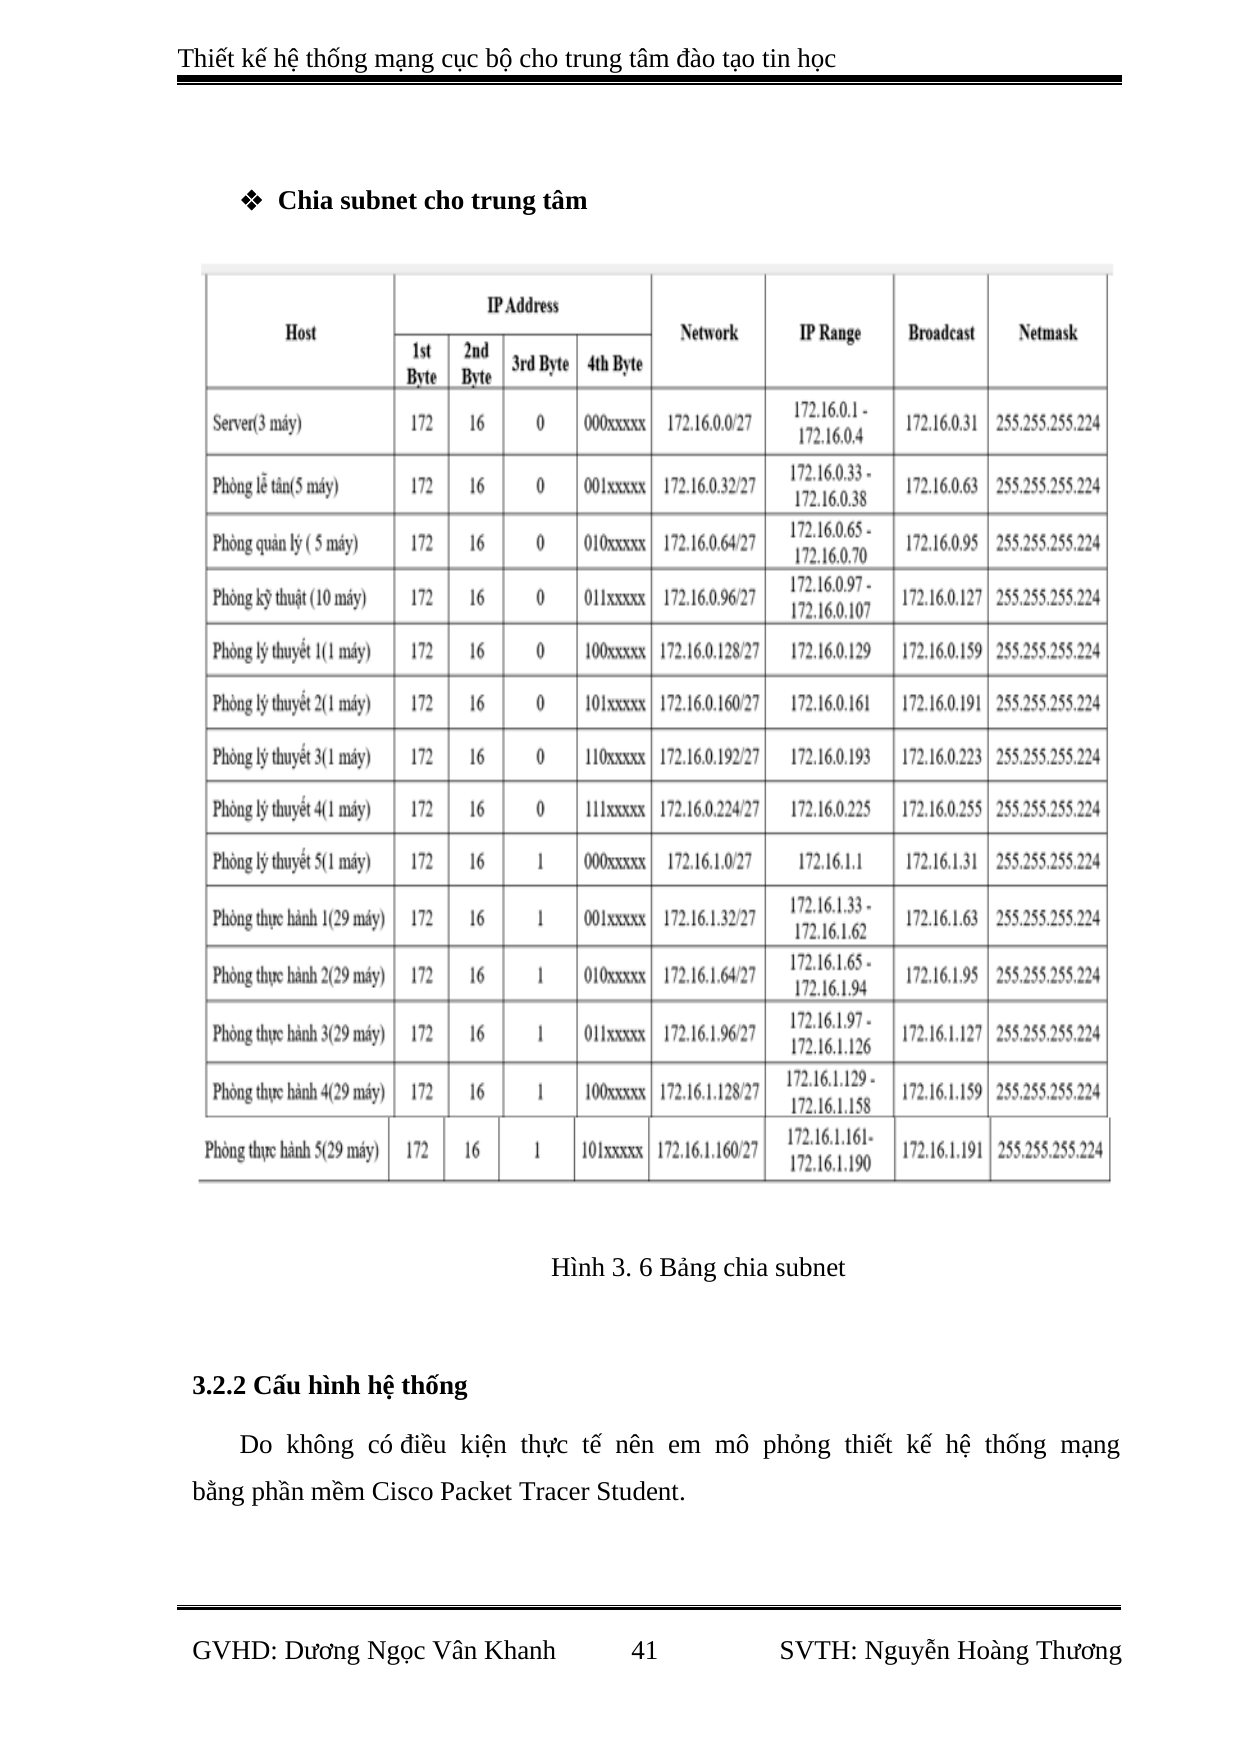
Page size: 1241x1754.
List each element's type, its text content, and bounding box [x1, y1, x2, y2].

subtitle 3.2.2 Cấu hình hệ thống [192, 1369, 1122, 1401]
text Chia subnet cho trung tâm [192, 184, 1122, 216]
text Do không có điều kiện thực tế nên em mô phỏng thiết kế hệ thống mạng bằng phần mềm Cisco Packet Tracer Student. [192, 1428, 1122, 1506]
picture [177, 244, 1158, 1213]
